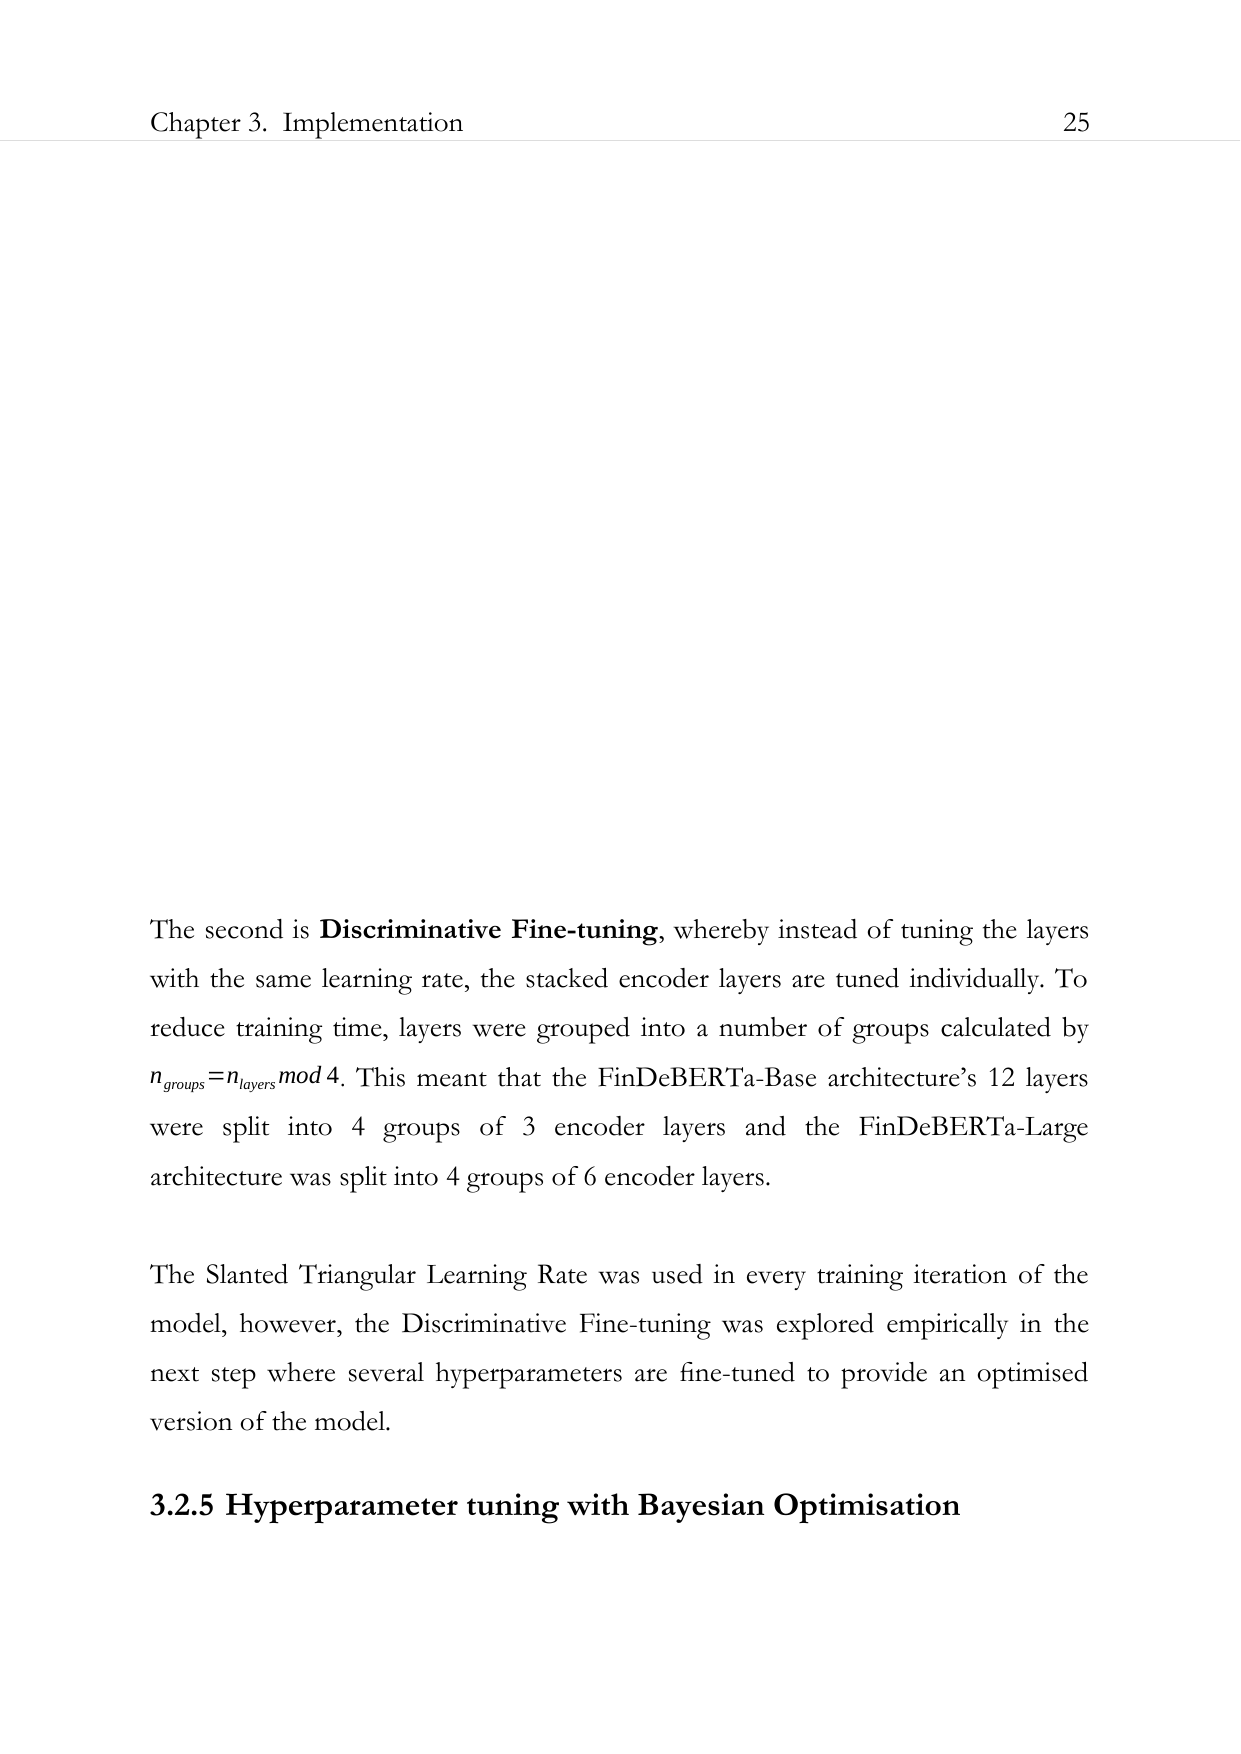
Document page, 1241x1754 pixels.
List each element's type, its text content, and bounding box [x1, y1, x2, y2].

subtitle 3.2.5 Hyperparameter tuning with Bayesian Optimisation [150, 1487, 1090, 1524]
text The second is Discriminative Fine-tuning, whereby instead of tuning the layers with the same learning rate, the stacked encoder layers are tuned individually. To reduce training time, layers were grouped into a number of groups calculated by . This meant that the FinDeBERTa-Base architecture’s 12 layers were split into 4 groups of 3 encoder layers and the FinDeBERTa-Large architecture was split into 4 groups of 6 encoder layers. [150, 913, 1090, 1193]
text The Slanted Triangular Learning Rate was used in every training iteration of the model, however, the Discriminative Fine-tuning was explored empirically in the next step where several hyperparameters are fine-tuned to provide an optimised version of the model. [150, 1258, 1090, 1438]
